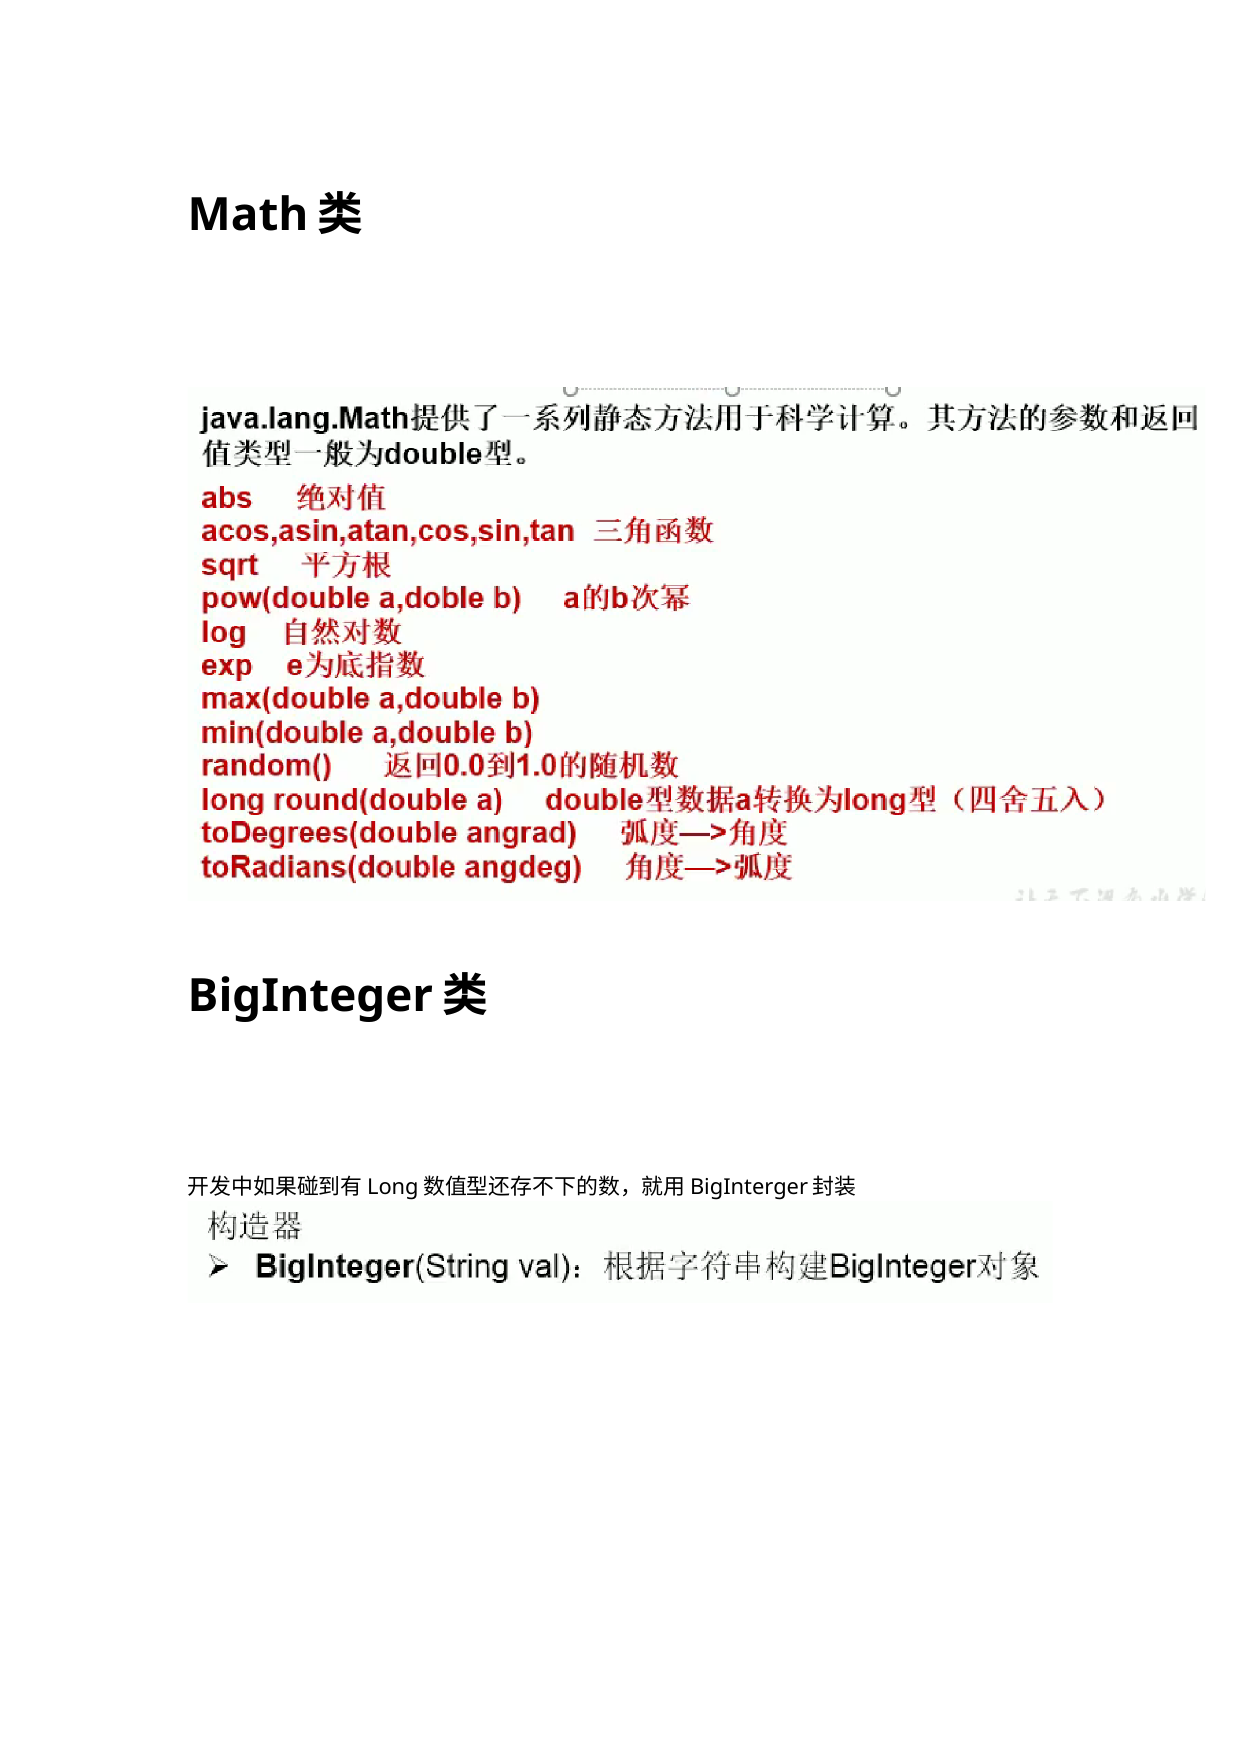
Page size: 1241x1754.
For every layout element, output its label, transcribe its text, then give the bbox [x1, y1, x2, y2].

subtitle Math类 [187, 162, 1053, 259]
picture [187, 1201, 1053, 1303]
picture [187, 387, 1206, 901]
text 开发中如果碰到有Long数值型还存不下的数，就用BigInterger封装 [187, 1169, 1053, 1201]
subtitle BigInteger类 [187, 943, 1053, 1041]
